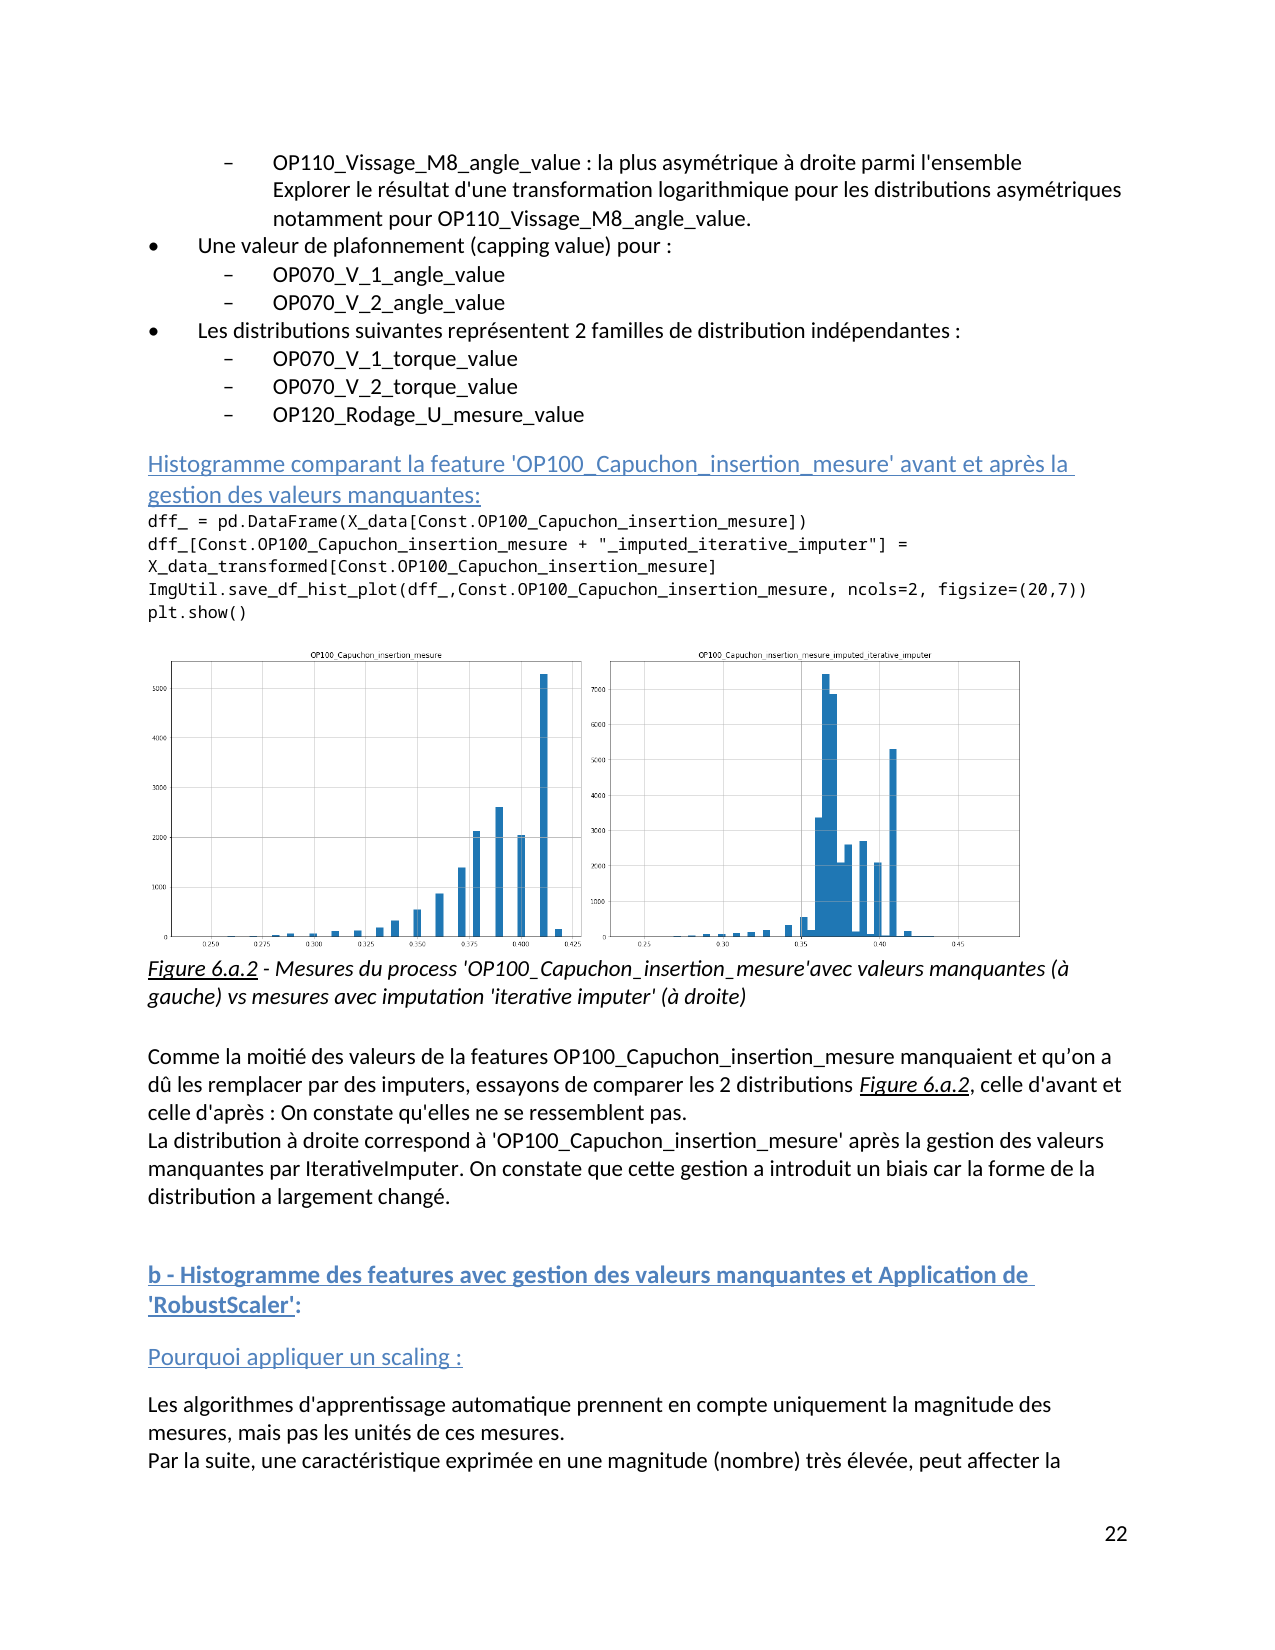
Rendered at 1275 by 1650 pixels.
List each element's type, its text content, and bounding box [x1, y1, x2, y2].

text dff_ = pd.DataFrame(X_data[Const.OP100_Capuchon_insertion_mesure]) dff_[Const.OP100_Capuchon_insertion_mesure + "_imputed_iterative_imputer"] = X_data_transformed[Const.OP100_Capuchon_insertion_mesure] ImgUtil.save_df_hist_plot(dff_,Const.OP100_Capuchon_insertion_mesure, ncols=2, figsize=(20,7)) plt.show() [148, 510, 1127, 623]
text Figure 6.a.2 - Mesures du process 'OP100_Capuchon_insertion_mesure'avec valeurs manquantes (à gauche) vs mesures avec imputation 'iterative imputer' (à droite) [148, 954, 1127, 1010]
list Les distributions suivantes représentent 2 familles de distribution indépendantes : [148, 316, 1127, 344]
subtitle Histogramme comparant la feature 'OP100_Capuchon_insertion_mesure' avant et après la gestion des valeurs manquantes: [148, 449, 1127, 510]
subtitle Pourquoi appliquer un scaling : [148, 1341, 1127, 1371]
text Comme la moitié des valeurs de la features OP100_Capuchon_insertion_mesure manquaient et qu’on a dû les remplacer par des imputers, essayons de comparer les 2 distributions Figure 6.a.2, celle d'avant et celle d'après : On constate qu'elles ne se ressemblent pas. La distribution à droite correspond à 'OP100_Capuchon_insertion_mesure' après la gestion des valeurs manquantes par IterativeImputer. On constate que cette gestion a introduit un biais car la forme de la distribution a largement changé. [148, 1014, 1127, 1238]
list OP110_Vissage_M8_angle_value : la plus asymétrique à droite parmi l'ensemble Explorer le résultat d'une transformation logarithmique pour les distributions asymétriques notamment pour OP110_Vissage_M8_angle_value. [223, 148, 1127, 232]
subtitle b - Histogramme des features avec gestion des valeurs manquantes et Application de 'RobustScaler': [148, 1259, 1127, 1320]
list OP070_V_1_angle_value [223, 260, 1127, 288]
list OP070_V_2_torque_value [223, 372, 1127, 400]
list OP120_Rodage_U_mesure_value [223, 400, 1127, 428]
list OP070_V_1_torque_value [223, 344, 1127, 372]
list Une valeur de plafonnement (capping value) pour : [148, 232, 1127, 260]
list OP070_V_2_angle_value [223, 288, 1127, 316]
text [148, 1390, 1127, 1474]
picture [147, 647, 1023, 951]
